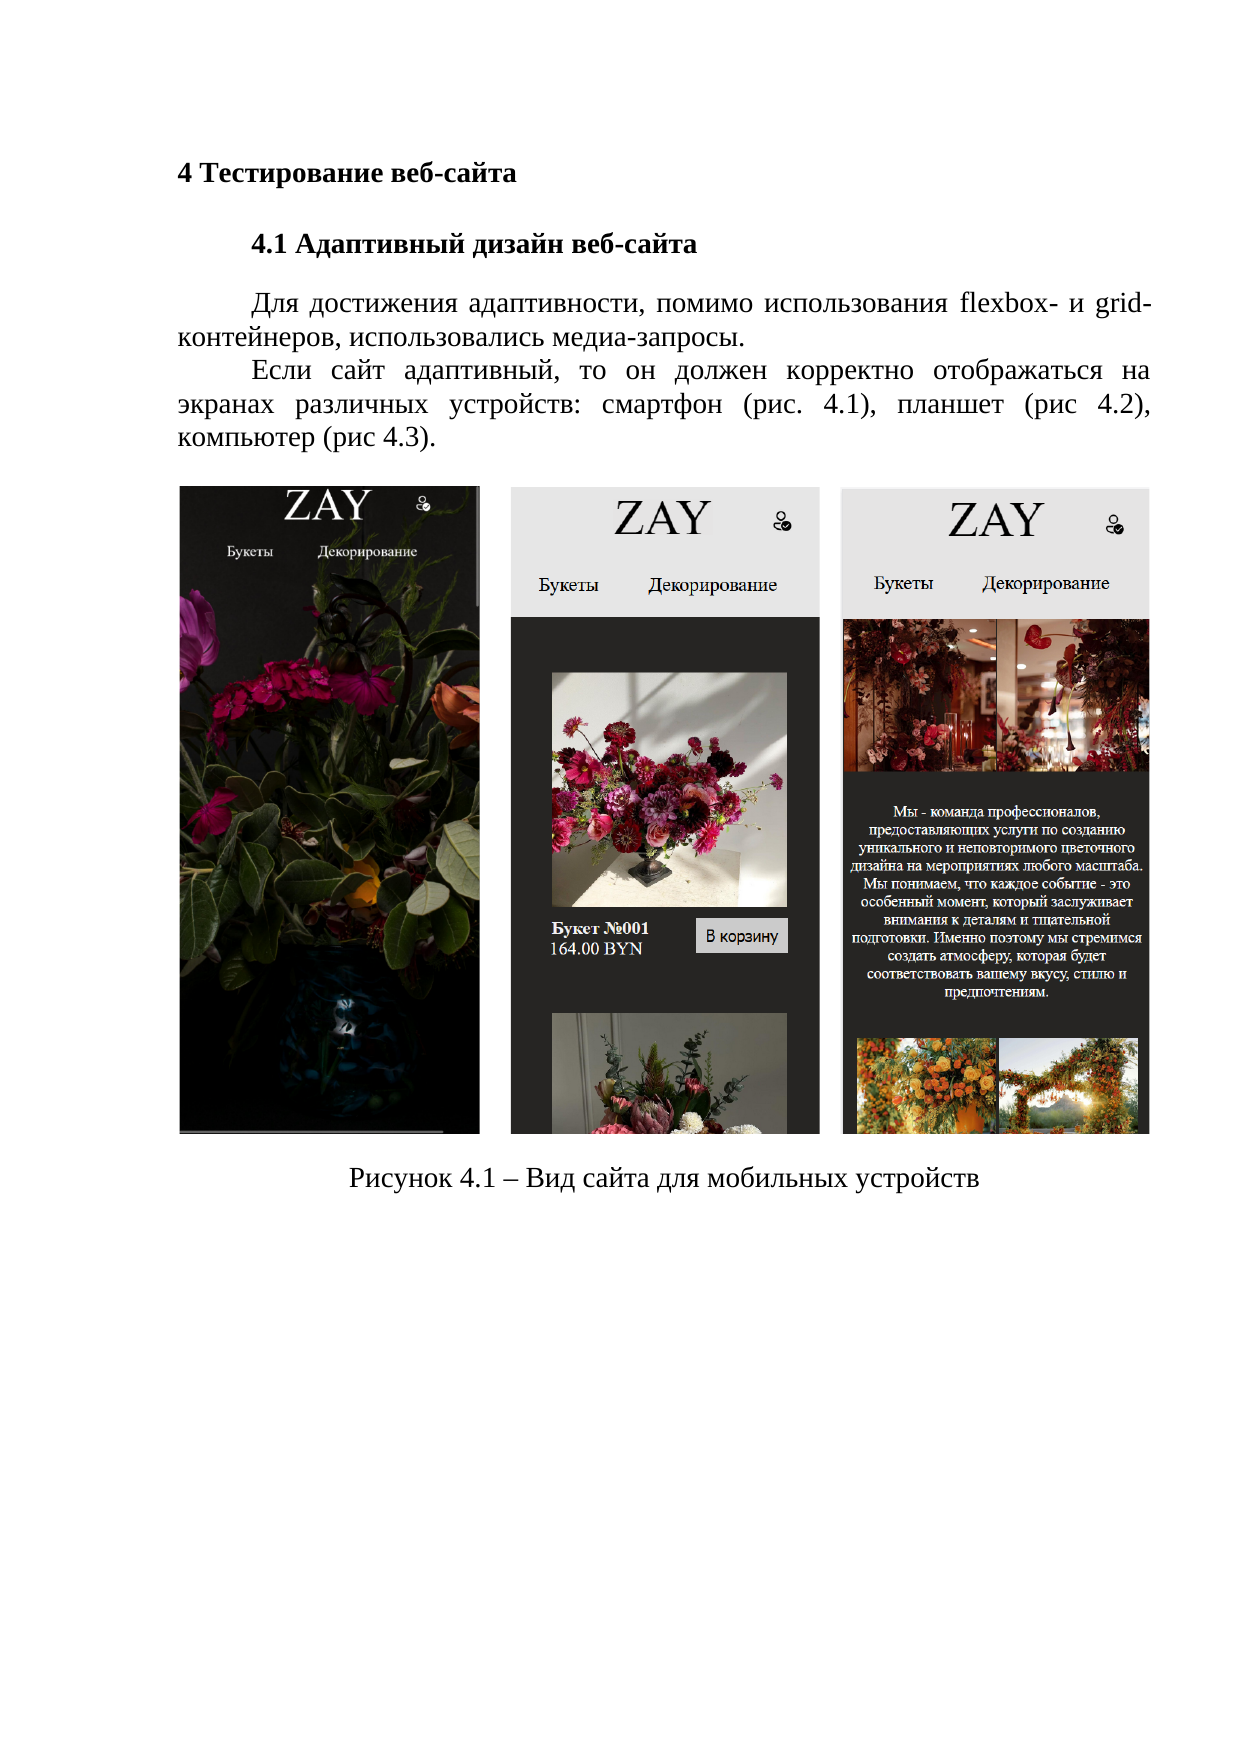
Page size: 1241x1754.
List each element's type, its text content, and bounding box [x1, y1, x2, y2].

text 4.1 Адаптивный дизайн веб-сайта [177, 227, 1152, 260]
text 4 Тестирование веб-сайта [177, 156, 1152, 189]
picture [179, 486, 480, 1134]
picture [510, 487, 820, 1134]
text Для достижения адаптивности, помимо использования flexbox- и grid-контейнеров, использовались медиа-запросы. [177, 285, 1152, 352]
picture [840, 487, 1150, 1134]
text Рисунок 4.1 – Вид сайта для мобильных устройств [177, 1161, 1152, 1194]
text Если сайт адаптивный, то он должен корректно отображаться на экранах различных устройств: смартфон (рис. 4.1), планшет (рис 4.2), компьютер (рис 4.3). [177, 352, 1152, 453]
